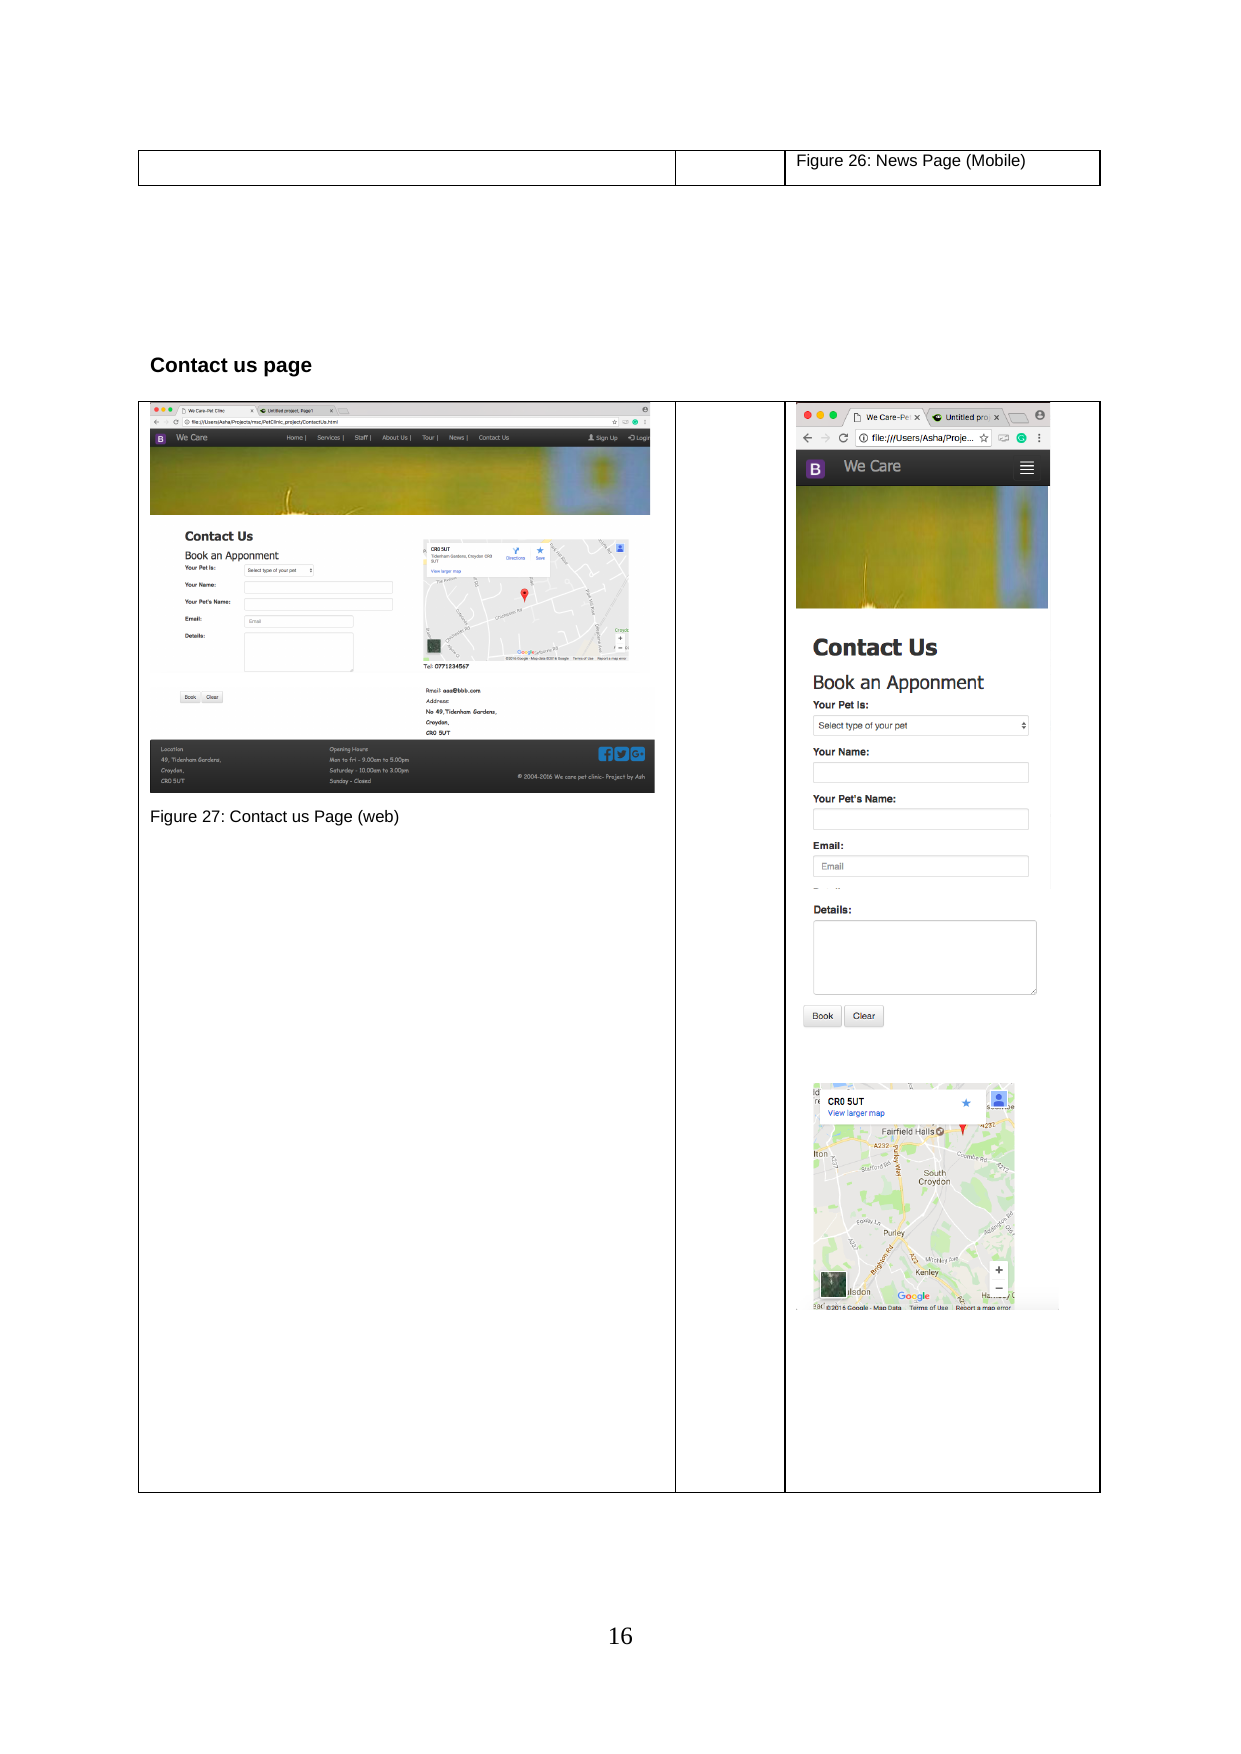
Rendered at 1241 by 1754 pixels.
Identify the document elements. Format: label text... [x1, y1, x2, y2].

text Contact us page [150, 353, 1090, 377]
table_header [786, 151, 1099, 184]
table_header [676, 402, 784, 1492]
picture [150, 687, 655, 793]
picture [150, 402, 650, 673]
table_header [676, 151, 784, 184]
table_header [139, 151, 675, 184]
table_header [139, 402, 675, 1492]
picture [796, 402, 1051, 889]
picture [796, 902, 1059, 1310]
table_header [786, 402, 1099, 1492]
